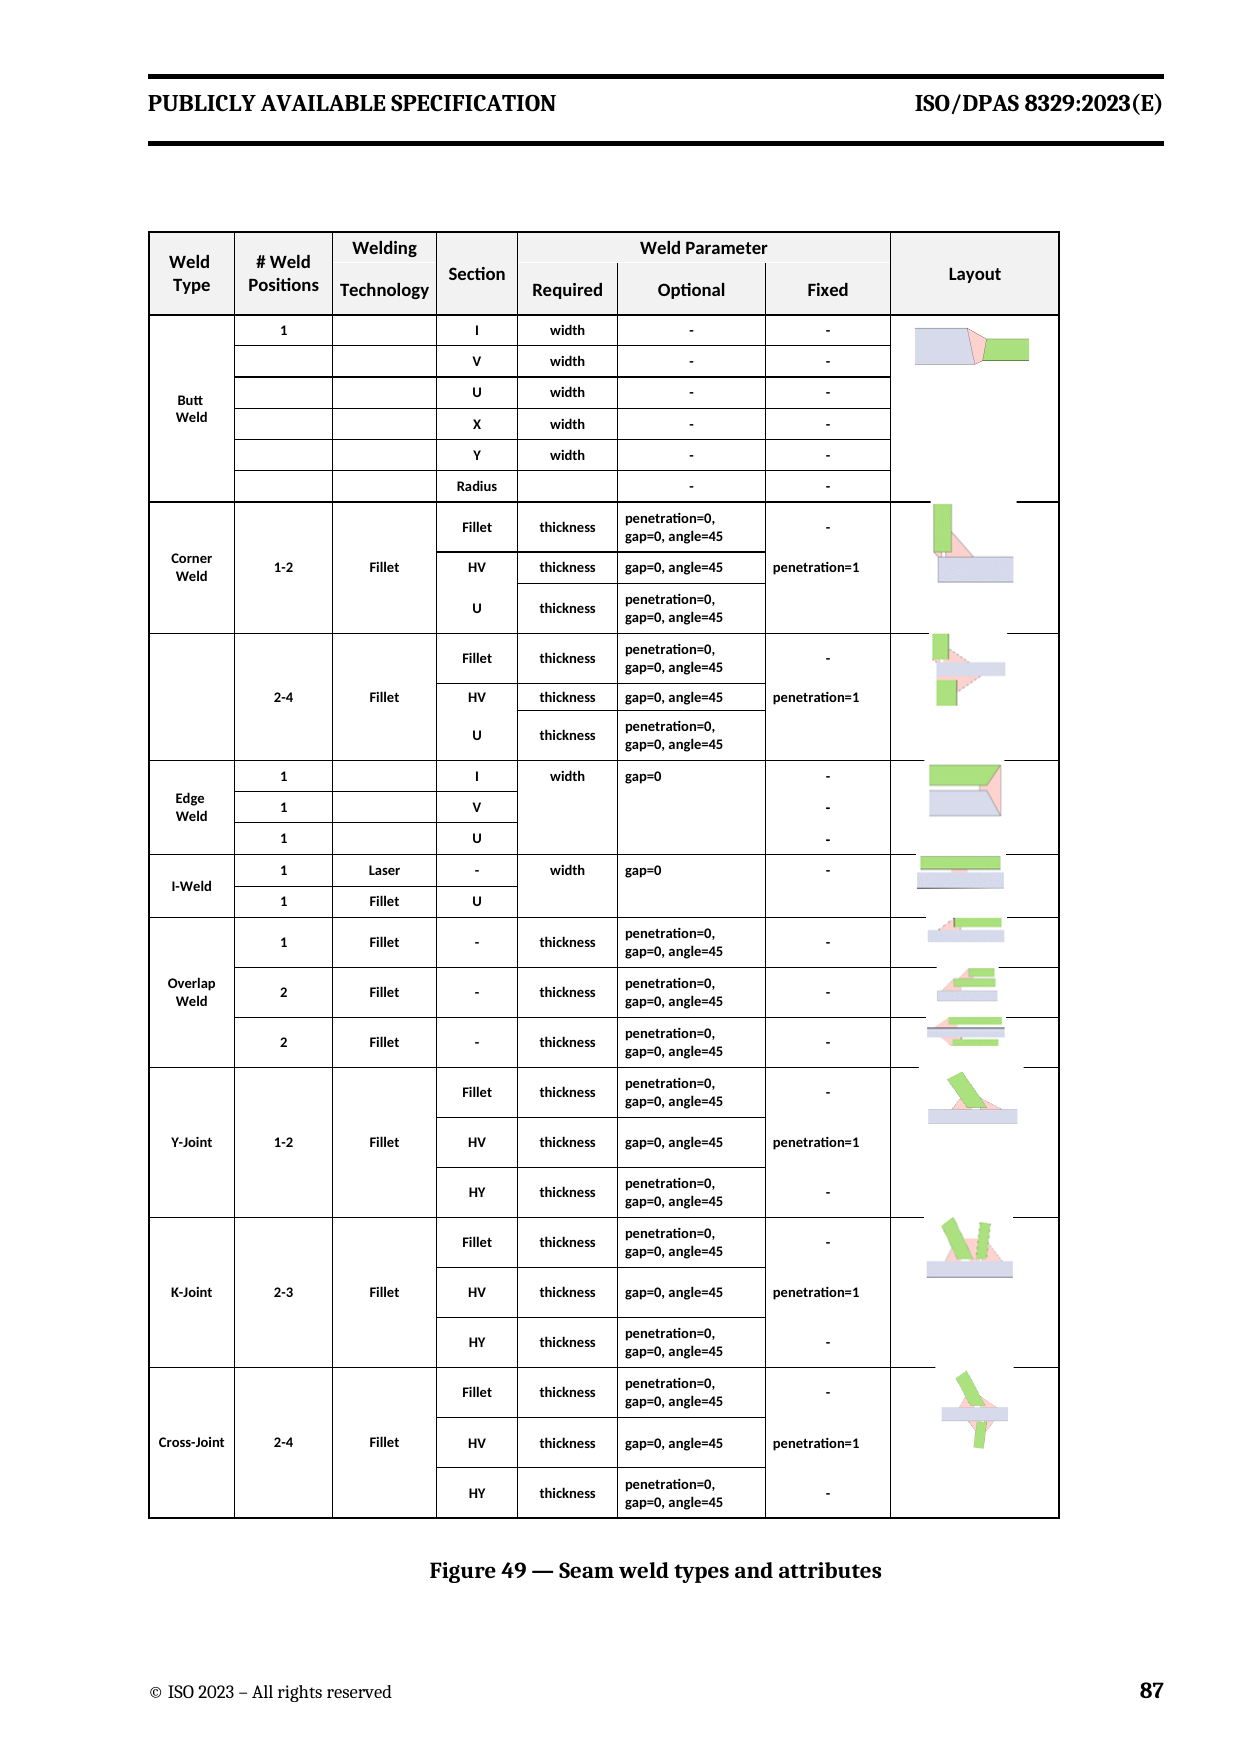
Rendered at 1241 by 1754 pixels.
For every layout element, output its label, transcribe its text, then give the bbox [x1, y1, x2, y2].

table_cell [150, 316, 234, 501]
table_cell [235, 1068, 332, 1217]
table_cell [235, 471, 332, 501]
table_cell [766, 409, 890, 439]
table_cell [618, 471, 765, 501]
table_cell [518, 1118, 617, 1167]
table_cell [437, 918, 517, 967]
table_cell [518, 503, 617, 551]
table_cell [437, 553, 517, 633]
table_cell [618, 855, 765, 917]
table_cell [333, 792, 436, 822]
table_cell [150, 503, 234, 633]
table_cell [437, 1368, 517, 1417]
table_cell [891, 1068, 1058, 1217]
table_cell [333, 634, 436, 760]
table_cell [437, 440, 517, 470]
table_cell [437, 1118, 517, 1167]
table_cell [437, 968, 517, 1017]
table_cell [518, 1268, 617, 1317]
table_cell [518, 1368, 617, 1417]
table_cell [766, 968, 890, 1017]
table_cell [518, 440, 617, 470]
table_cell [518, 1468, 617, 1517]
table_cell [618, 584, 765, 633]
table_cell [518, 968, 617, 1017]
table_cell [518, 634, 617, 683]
picture [918, 1066, 1024, 1128]
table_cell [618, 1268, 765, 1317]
text Figure 49 — Seam weld types and attributes [148, 1558, 1163, 1584]
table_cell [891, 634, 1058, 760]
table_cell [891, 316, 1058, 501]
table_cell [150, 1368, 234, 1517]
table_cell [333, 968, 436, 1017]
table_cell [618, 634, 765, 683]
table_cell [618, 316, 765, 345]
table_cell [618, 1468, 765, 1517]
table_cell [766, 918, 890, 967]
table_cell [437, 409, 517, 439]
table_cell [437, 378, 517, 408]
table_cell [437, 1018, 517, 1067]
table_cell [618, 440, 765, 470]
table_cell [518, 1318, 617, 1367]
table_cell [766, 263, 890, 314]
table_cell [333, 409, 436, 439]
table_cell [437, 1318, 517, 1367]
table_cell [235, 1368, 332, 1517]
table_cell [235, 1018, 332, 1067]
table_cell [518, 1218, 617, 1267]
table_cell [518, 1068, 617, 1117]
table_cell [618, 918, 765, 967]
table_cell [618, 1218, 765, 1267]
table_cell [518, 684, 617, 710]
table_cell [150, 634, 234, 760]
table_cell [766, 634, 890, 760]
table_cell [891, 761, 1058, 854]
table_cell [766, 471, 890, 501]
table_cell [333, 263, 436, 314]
picture [910, 313, 1033, 380]
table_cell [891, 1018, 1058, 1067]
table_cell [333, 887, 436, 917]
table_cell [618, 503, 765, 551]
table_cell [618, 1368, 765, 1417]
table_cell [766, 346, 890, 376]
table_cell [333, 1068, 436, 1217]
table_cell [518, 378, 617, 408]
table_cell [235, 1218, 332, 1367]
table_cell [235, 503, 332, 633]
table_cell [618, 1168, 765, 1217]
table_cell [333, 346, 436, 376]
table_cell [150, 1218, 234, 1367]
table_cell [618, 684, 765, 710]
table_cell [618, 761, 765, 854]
picture [935, 1366, 1014, 1451]
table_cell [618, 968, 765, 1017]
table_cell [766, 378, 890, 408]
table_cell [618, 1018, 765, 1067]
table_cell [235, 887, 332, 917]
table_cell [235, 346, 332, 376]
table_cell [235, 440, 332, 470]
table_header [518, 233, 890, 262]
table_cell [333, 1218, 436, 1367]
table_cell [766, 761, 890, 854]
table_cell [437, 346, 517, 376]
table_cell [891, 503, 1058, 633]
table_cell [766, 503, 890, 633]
picture [924, 1216, 1013, 1279]
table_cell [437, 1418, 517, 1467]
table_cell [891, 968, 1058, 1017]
picture [930, 501, 1017, 586]
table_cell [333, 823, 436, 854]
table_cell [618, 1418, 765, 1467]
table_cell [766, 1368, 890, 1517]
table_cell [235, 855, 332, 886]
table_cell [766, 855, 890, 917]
picture [936, 966, 999, 1002]
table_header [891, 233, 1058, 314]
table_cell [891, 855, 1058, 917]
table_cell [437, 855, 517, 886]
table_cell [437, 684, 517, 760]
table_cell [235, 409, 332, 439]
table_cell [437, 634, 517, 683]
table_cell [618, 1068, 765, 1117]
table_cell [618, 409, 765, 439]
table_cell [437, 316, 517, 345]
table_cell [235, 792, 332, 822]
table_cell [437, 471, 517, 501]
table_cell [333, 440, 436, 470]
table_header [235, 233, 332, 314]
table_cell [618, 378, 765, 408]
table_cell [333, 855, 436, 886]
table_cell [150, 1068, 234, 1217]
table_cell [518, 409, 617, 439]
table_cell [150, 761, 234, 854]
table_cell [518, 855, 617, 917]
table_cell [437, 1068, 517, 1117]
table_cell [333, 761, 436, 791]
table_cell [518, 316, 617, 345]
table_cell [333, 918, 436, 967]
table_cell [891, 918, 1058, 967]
picture [926, 916, 1007, 944]
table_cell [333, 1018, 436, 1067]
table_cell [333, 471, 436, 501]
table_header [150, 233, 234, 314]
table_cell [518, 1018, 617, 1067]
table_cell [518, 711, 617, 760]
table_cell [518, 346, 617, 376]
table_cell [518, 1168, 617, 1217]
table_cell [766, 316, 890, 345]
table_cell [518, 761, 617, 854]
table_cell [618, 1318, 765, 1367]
picture [924, 759, 1005, 821]
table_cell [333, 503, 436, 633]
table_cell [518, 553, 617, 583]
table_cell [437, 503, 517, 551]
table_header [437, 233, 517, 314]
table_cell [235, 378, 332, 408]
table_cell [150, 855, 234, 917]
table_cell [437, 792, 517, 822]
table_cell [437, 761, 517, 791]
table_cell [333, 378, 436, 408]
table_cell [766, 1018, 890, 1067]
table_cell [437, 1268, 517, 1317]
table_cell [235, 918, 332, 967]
picture [916, 854, 1006, 890]
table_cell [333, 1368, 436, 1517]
picture [926, 1016, 1006, 1047]
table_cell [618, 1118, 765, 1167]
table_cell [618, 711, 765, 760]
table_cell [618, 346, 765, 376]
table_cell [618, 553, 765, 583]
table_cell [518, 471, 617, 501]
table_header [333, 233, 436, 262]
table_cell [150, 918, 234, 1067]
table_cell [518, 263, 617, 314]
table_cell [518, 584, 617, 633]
picture [929, 632, 1008, 708]
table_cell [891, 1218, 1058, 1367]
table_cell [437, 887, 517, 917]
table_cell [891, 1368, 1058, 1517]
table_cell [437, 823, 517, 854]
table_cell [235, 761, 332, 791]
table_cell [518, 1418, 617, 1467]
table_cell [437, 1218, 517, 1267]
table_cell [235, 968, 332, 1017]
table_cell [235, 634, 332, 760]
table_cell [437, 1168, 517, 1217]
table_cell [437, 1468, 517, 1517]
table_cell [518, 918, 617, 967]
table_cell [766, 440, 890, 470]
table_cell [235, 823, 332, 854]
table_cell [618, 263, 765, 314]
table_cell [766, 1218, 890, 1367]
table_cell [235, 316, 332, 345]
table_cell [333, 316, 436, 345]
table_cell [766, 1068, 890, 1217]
